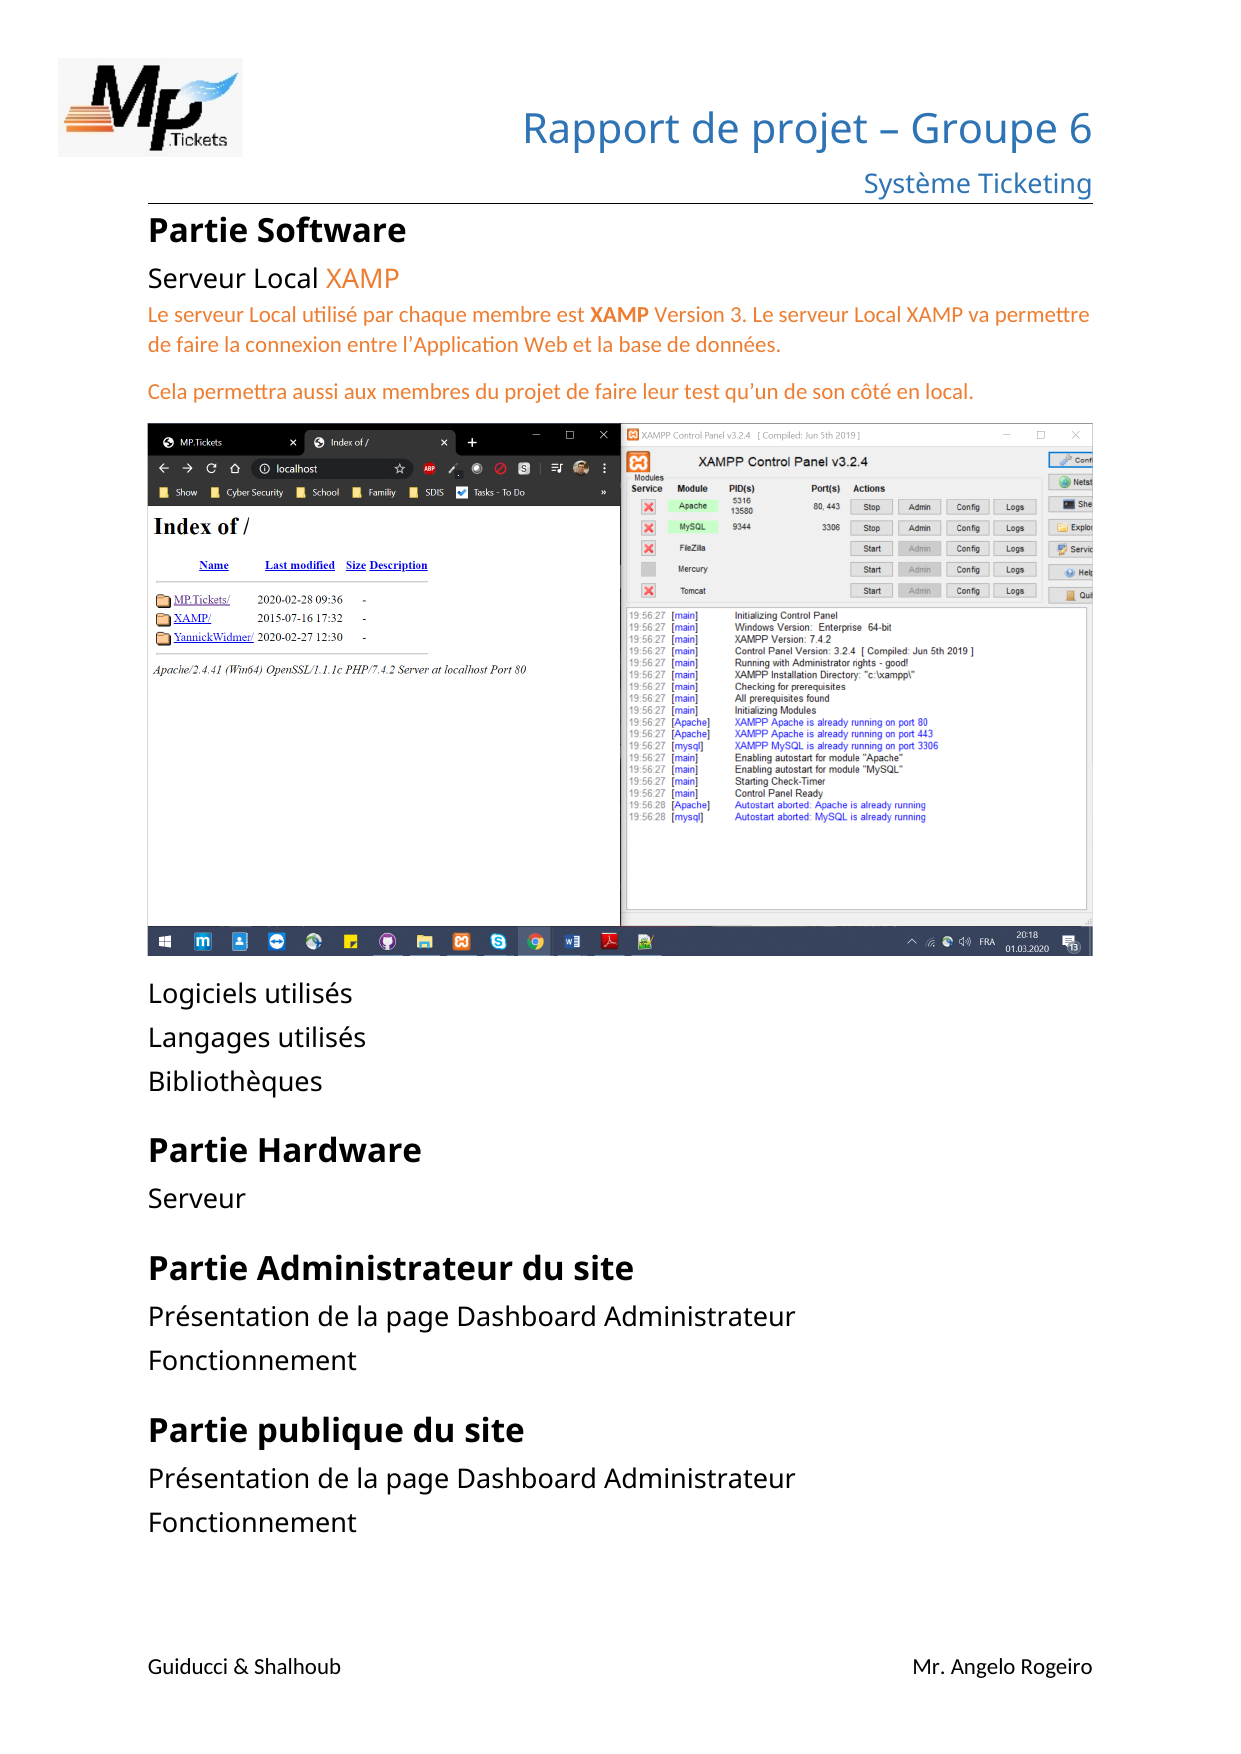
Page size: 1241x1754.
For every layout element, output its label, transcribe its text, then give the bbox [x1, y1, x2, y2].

subtitle Présentation de la page Dashboard Administrateur [148, 1298, 1093, 1335]
subtitle Partie Administrateur du site [148, 1245, 1093, 1290]
subtitle Fonctionnement [148, 1504, 1093, 1541]
subtitle Bibliothèques [148, 1062, 1093, 1099]
text Cela permettra aussi aux membres du projet de faire leur test qu’un de son côté en local. [148, 377, 1093, 405]
picture [58, 58, 243, 157]
text Le serveur Local utilisé par chaque membre est XAMP Version 3. Le serveur Local XAMP va permettre de faire la connexion entre l’Application Web et la base de données. [148, 300, 1093, 358]
subtitle Logiciels utilisés [148, 974, 1093, 1011]
subtitle Serveur [148, 1180, 1093, 1217]
subtitle Langages utilisés [148, 1018, 1093, 1055]
subtitle Partie Hardware [148, 1127, 1093, 1172]
subtitle Fonctionnement [148, 1342, 1093, 1379]
subtitle Serveur Local XAMP [148, 260, 1093, 297]
subtitle Présentation de la page Dashboard Administrateur [148, 1460, 1093, 1497]
subtitle Partie publique du site [148, 1407, 1093, 1452]
picture [147, 423, 1093, 956]
subtitle Partie Software [148, 207, 1093, 252]
